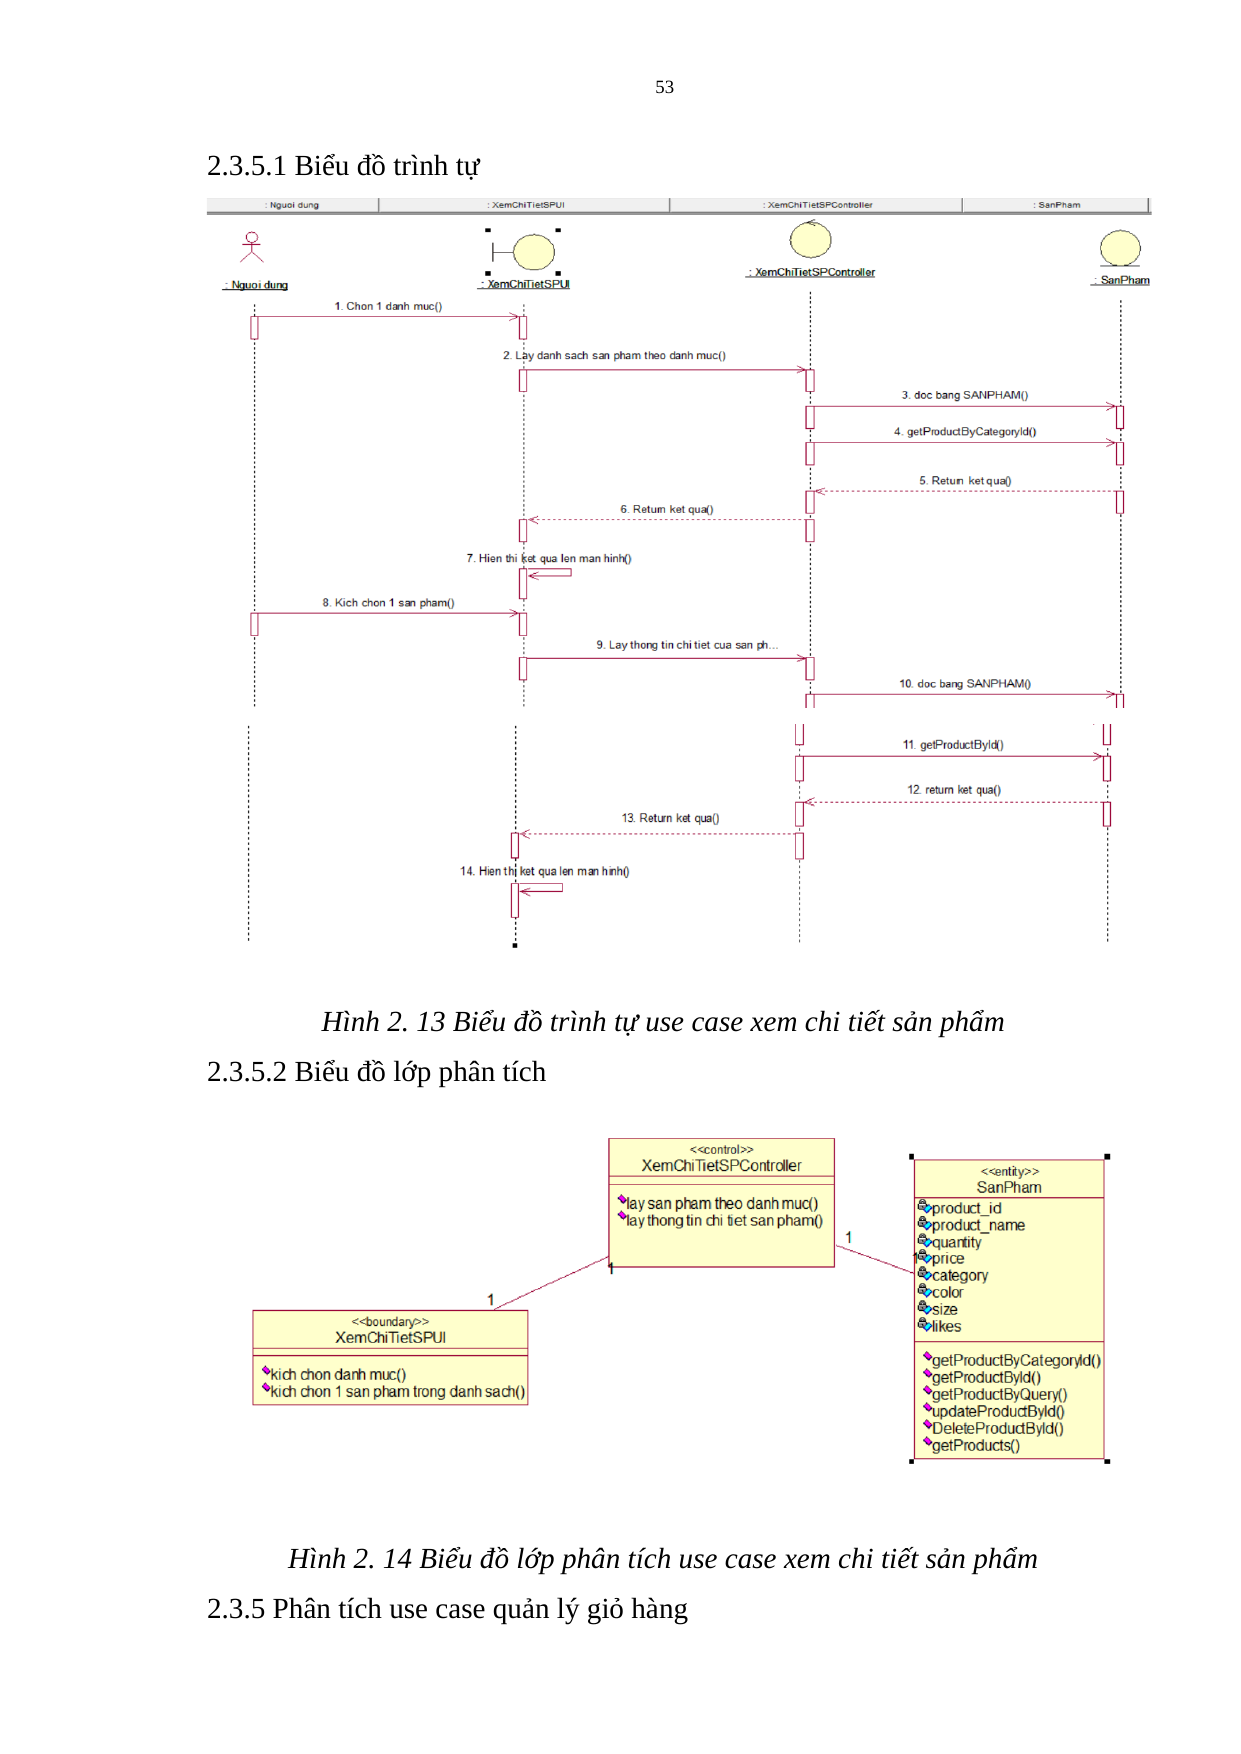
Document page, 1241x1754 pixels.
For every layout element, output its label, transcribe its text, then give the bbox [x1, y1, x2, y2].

text Hình 2. 13 Biểu đồ trình tự use case xem chi tiết sản phẩm [207, 1004, 1122, 1037]
picture [206, 1104, 1152, 1525]
text Hình 2. 14 Biểu đồ lớp phân tích use case xem chi tiết sản phẩm [207, 1541, 1122, 1574]
text 2.3.5.2 Biểu đồ lớp phân tích [207, 1054, 1122, 1087]
picture [206, 724, 1152, 987]
text 2.3.5 Phân tích use case quản lý giỏ hàng [207, 1591, 1122, 1625]
text 2.3.5.1 Biểu đồ trình tự [207, 148, 1122, 181]
picture [206, 198, 1152, 708]
